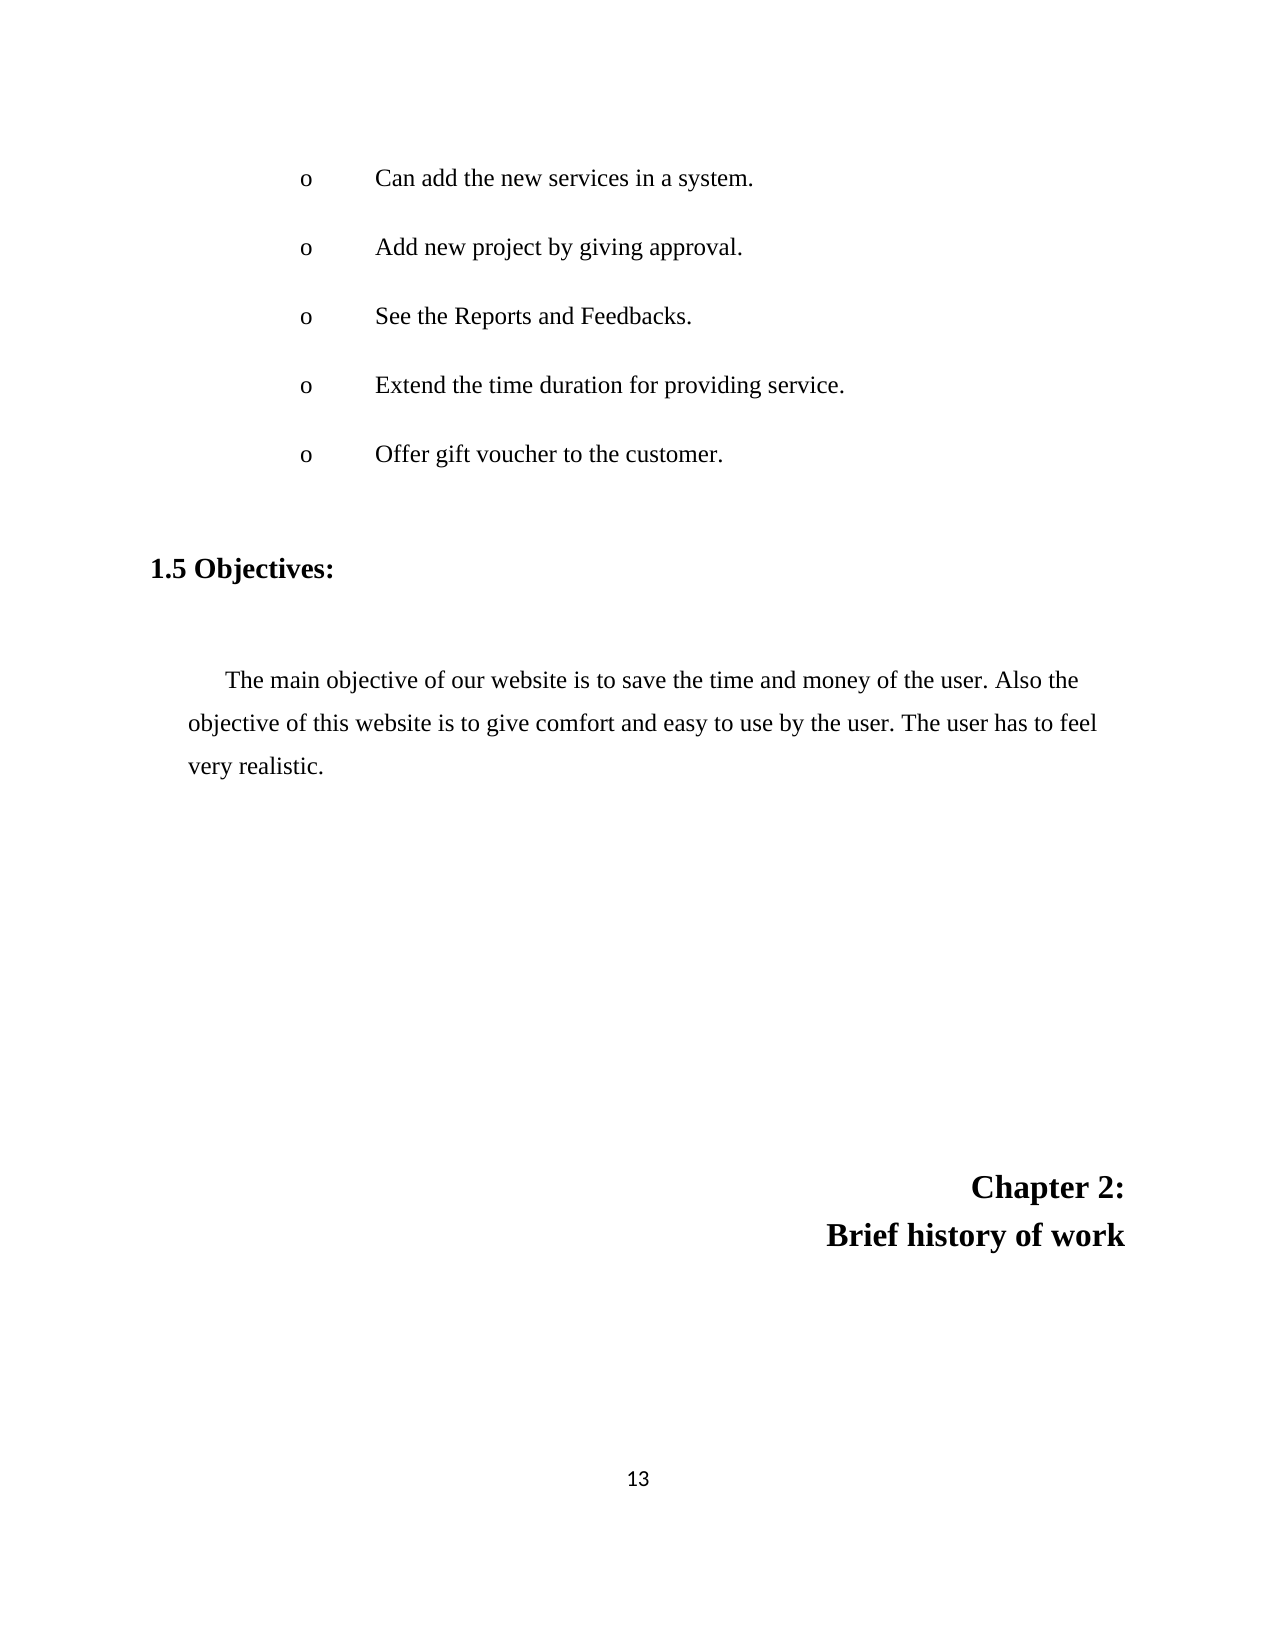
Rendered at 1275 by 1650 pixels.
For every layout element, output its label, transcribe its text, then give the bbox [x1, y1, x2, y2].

text The main objective of our website is to save the time and money of the user. Also the objective of this website is to give comfort and easy to use by the user. The user has to feel very realistic. [188, 665, 1124, 780]
text o Offer gift voucher to the customer. [228, 439, 1124, 468]
text o Can add the new services in a system. [264, 163, 1124, 191]
text o Extend the time duration for providing service. [264, 370, 1124, 399]
text o See the Reports and Feedbacks. [228, 301, 1124, 329]
subtitle 1.5 Objectives: [150, 551, 1127, 585]
text Brief history of work [525, 1215, 1125, 1254]
text o Add new project by giving approval. [228, 232, 1124, 261]
text Chapter 2: [525, 1167, 1125, 1206]
